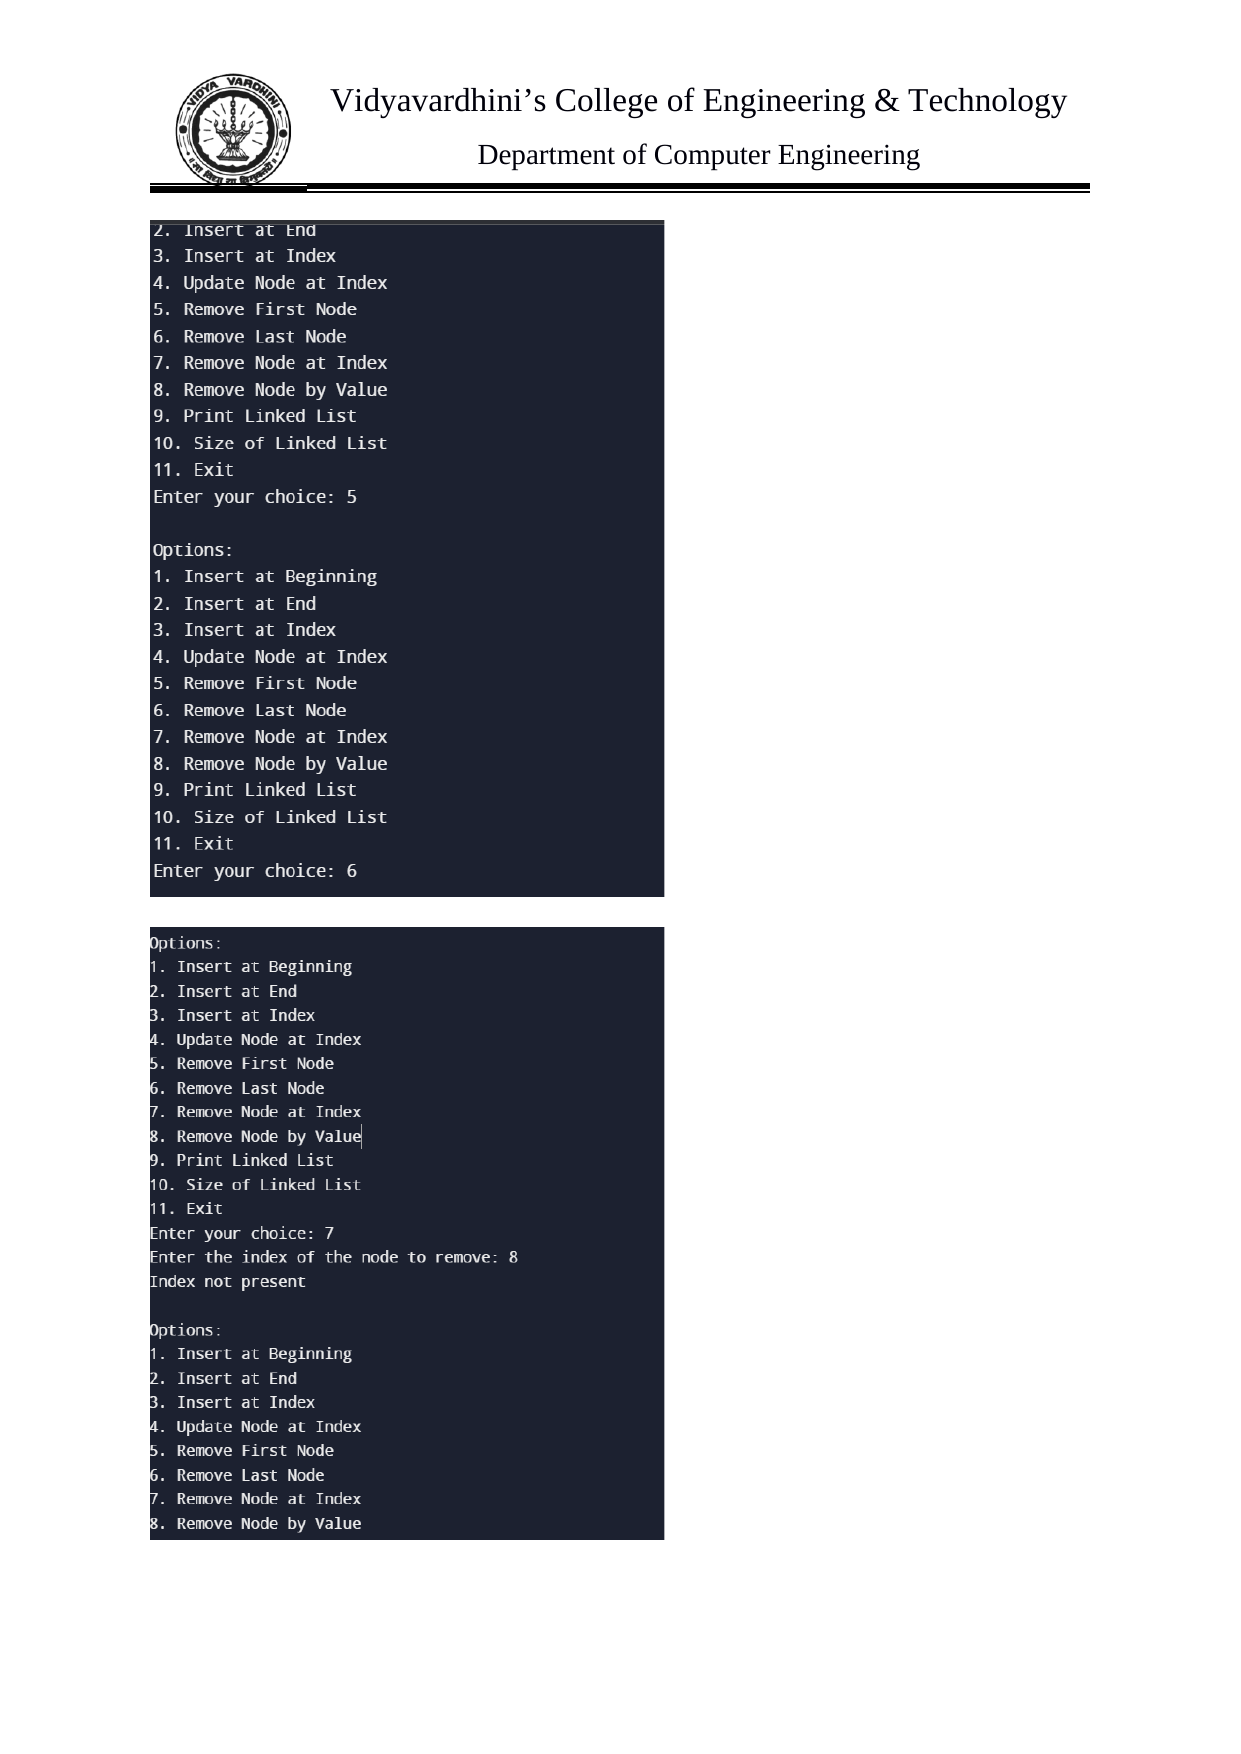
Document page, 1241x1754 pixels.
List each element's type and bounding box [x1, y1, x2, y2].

picture [150, 927, 665, 1540]
picture [173, 73, 292, 183]
picture [150, 220, 665, 897]
